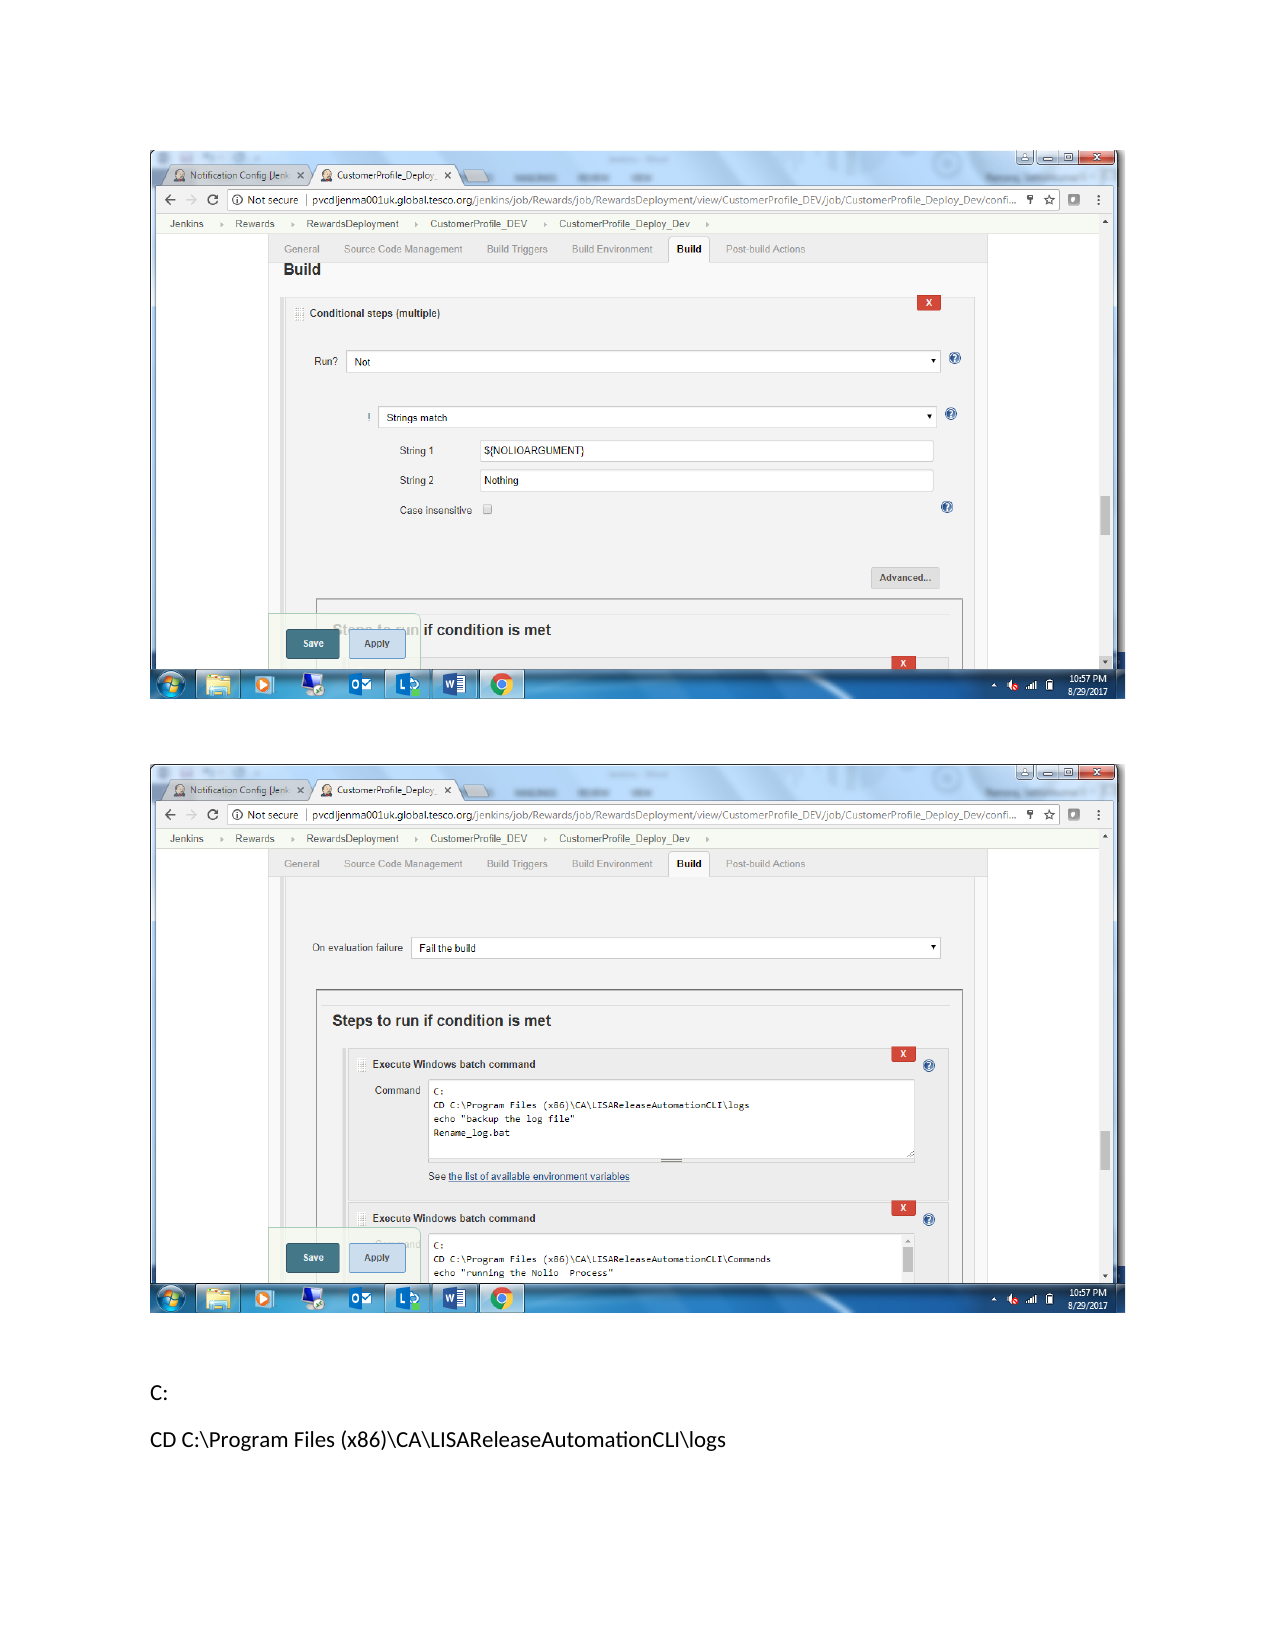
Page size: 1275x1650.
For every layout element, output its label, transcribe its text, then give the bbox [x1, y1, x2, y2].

picture [150, 150, 1125, 699]
picture [150, 764, 1125, 1313]
text CD C:\Program Files (x86)\CA\LISAReleaseAutomationCLI\logs [150, 1425, 1125, 1453]
text C: [150, 1378, 1125, 1406]
